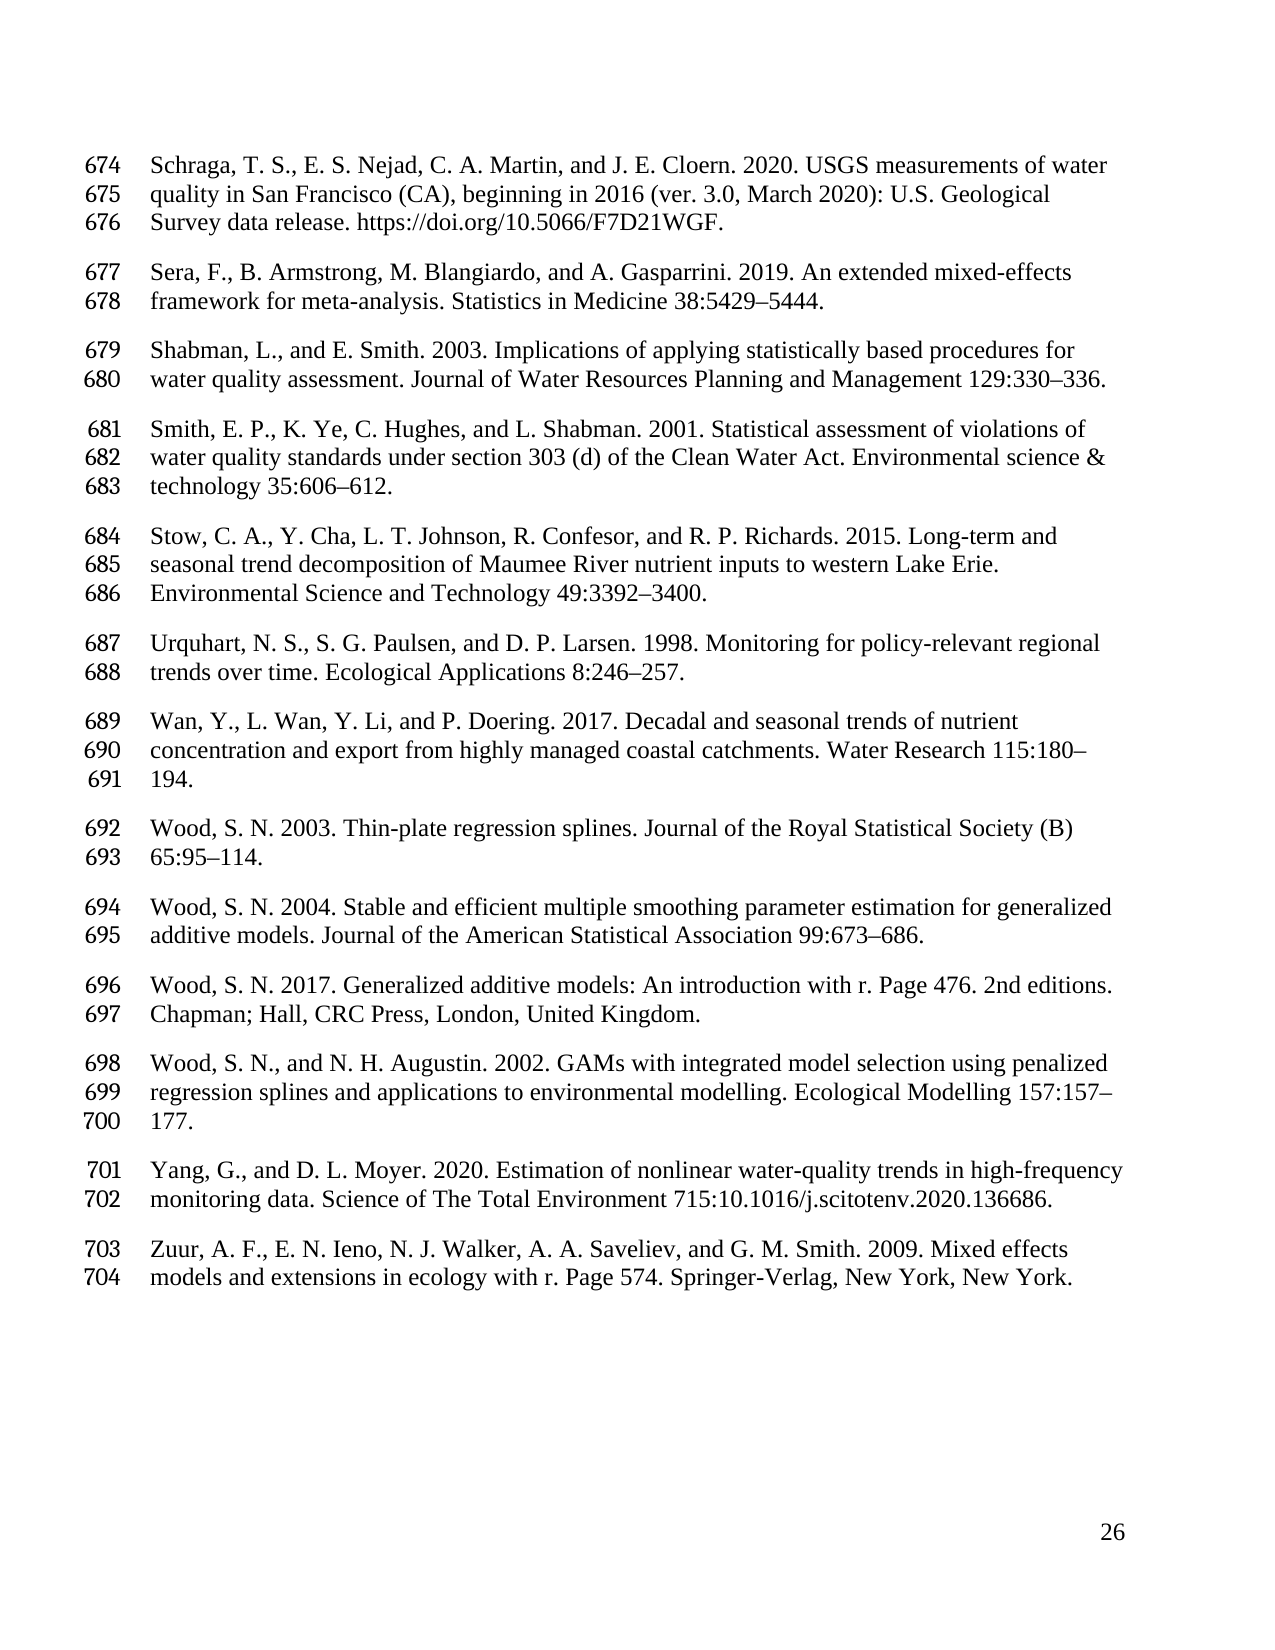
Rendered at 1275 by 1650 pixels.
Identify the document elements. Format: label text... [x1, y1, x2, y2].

text Wood, S. N. 2017. Generalized additive models: An introduction with r. Page 476. 2nd editions. Chapman; Hall, CRC Press, London, United Kingdom. [150, 970, 1125, 1027]
text Shabman, L., and E. Smith. 2003. Implications of applying statistically based procedures for water quality assessment. Journal of Water Resources Planning and Management 129:330–336. [150, 335, 1125, 393]
text Wan, Y., L. Wan, Y. Li, and P. Doering. 2017. Decadal and seasonal trends of nutrient concentration and export from highly managed coastal catchments. Water Research 115:180–194. [150, 706, 1125, 792]
text Wood, S. N. 2003. Thin-plate regression splines. Journal of the Royal Statistical Society (B) 65:95–114. [150, 813, 1125, 871]
text Urquhart, N. S., S. G. Paulsen, and D. P. Larsen. 1998. Monitoring for policy-relevant regional trends over time. Ecological Applications 8:246–257. [150, 628, 1125, 685]
text Schraga, T. S., E. S. Nejad, C. A. Martin, and J. E. Cloern. 2020. USGS measurements of water quality in San Francisco (CA), beginning in 2016 (ver. 3.0, March 2020): U.S. Geological Survey data release. https://doi.org/10.5066/F7D21WGF. [150, 150, 1125, 236]
text Yang, G., and D. L. Moyer. 2020. Estimation of nonlinear water-quality trends in high-frequency monitoring data. Science of The Total Environment 715:10.1016/j.scitotenv.2020.136686. [150, 1155, 1125, 1213]
text Sera, F., B. Armstrong, M. Blangiardo, and A. Gasparrini. 2019. An extended mixed-effects framework for meta-analysis. Statistics in Medicine 38:5429–5444. [150, 257, 1125, 314]
text Wood, S. N., and N. H. Augustin. 2002. GAMs with integrated model selection using penalized regression splines and applications to environmental modelling. Ecological Modelling 157:157–177. [150, 1048, 1125, 1134]
text Stow, C. A., Y. Cha, L. T. Johnson, R. Confesor, and R. P. Richards. 2015. Long-term and seasonal trend decomposition of Maumee River nutrient inputs to western Lake Erie. Environmental Science and Technology 49:3392–3400. [150, 521, 1125, 607]
text Zuur, A. F., E. N. Ieno, N. J. Walker, A. A. Saveliev, and G. M. Smith. 2009. Mixed effects models and extensions in ecology with r. Page 574. Springer-Verlag, New York, New York. [150, 1234, 1125, 1291]
text Smith, E. P., K. Ye, C. Hughes, and L. Shabman. 2001. Statistical assessment of violations of water quality standards under section 303 (d) of the Clean Water Act. Environmental science & technology 35:606–612. [150, 414, 1125, 500]
text Wood, S. N. 2004. Stable and efficient multiple smoothing parameter estimation for generalized additive models. Journal of the American Statistical Association 99:673–686. [150, 892, 1125, 949]
